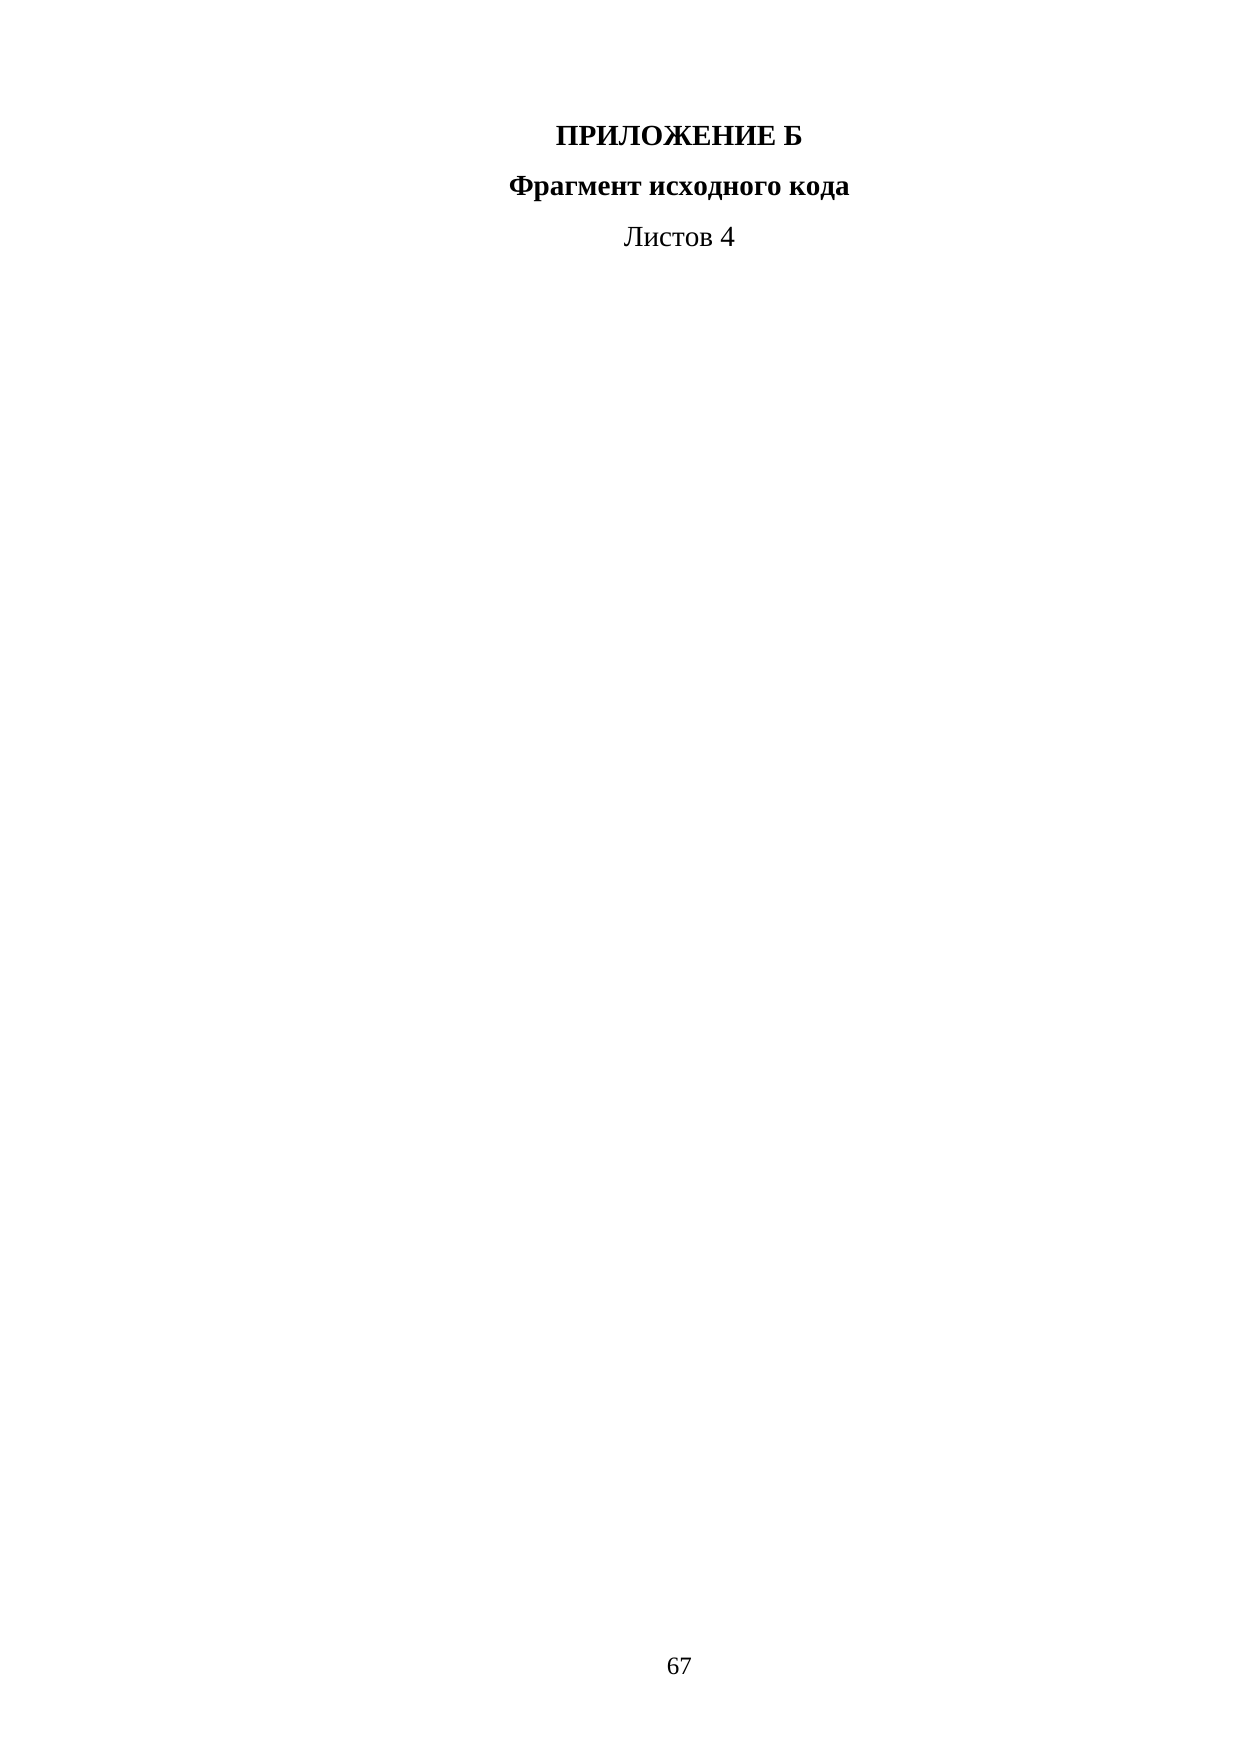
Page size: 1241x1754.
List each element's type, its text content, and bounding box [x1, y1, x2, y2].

text Фрагмент исходного кода [177, 168, 1181, 202]
text ПРИЛОЖЕНИЕ Б [177, 118, 1181, 152]
text Листов 4 [177, 219, 1181, 252]
